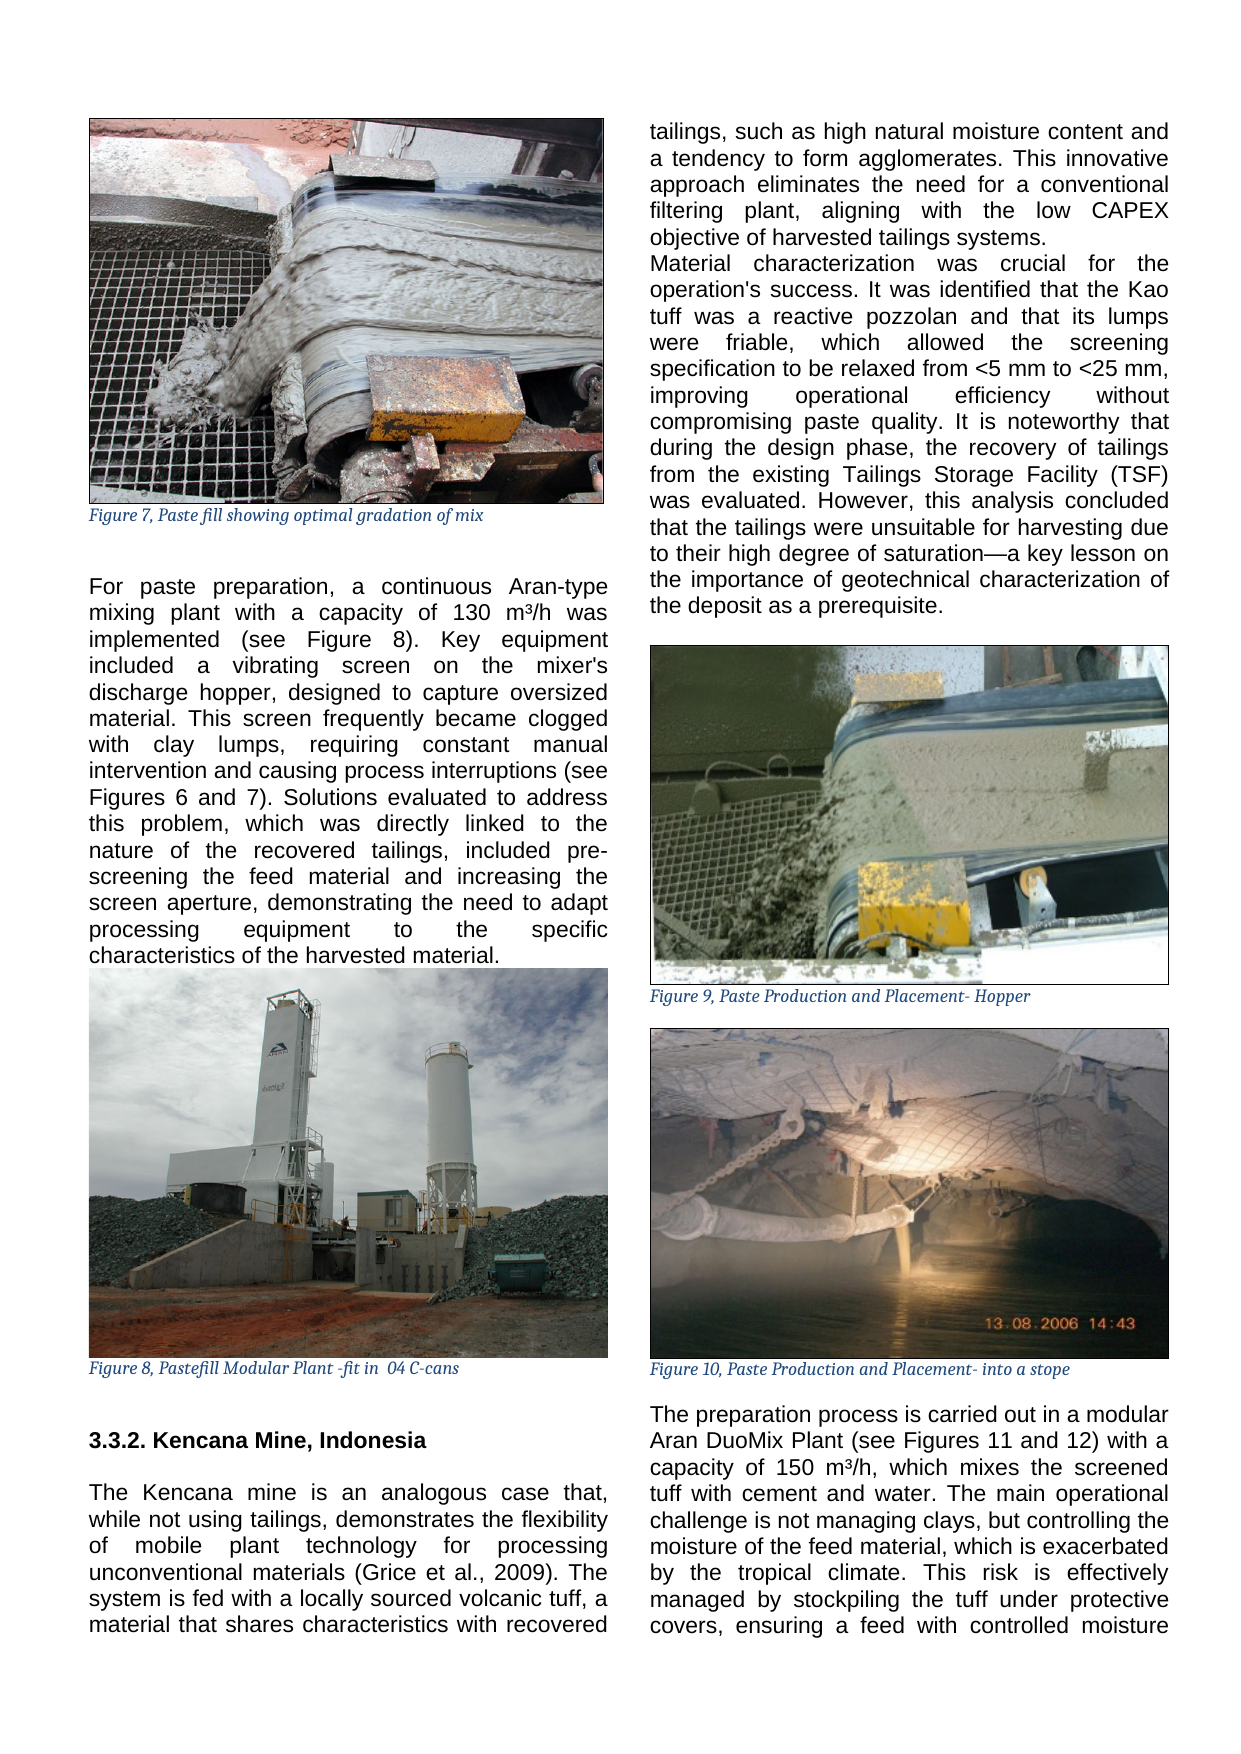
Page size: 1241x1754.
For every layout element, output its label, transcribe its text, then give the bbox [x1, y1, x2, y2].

text For paste preparation, a continuous Aran-type mixing plant with a capacity of 130 m³/h was implemented (see Figure 8). Key equipment included a vibrating screen on the mixer's discharge hopper, designed to capture oversized material. This screen frequently became clogged with clay lumps, requiring constant manual intervention and causing process interruptions (see Figures 6 and 7). Solutions evaluated to address this problem, which was directly linked to the nature of the recovered tailings, included pre-screening the feed material and increasing the screen aperture, demonstrating the need to adapt processing equipment to the specific characteristics of the harvested material. [89, 573, 608, 968]
text Figure 7, Paste fill showing optimal gradation of mix [89, 504, 608, 526]
picture [651, 646, 1168, 984]
picture [90, 119, 603, 503]
text Figure 9, Paste Production and Placement- Hopper [649, 985, 1169, 1007]
text Figure 10, Paste Production and Placement- into a stope [649, 1359, 1169, 1380]
picture [651, 1029, 1168, 1358]
text Figure 8, Pastefill Modular Plant -fit in 04 C-cans [89, 1358, 608, 1379]
text 3.3.2. Kencana Mine, Indonesia [89, 1400, 608, 1453]
text The Kencana mine is an analogous case that, while not using tailings, demonstrates the flexibility of mobile plant technology for processing unconventional materials (Grice et al., 2009). The system is fed with a locally sourced volcanic tuff, a material that shares characteristics with recovered tailings, such as high natural moisture content and a tendency to form agglomerates. This innovative approach eliminates the need for a conventional filtering plant, aligning with the low CAPEX objective of harvested tailings systems. [649, 118, 1169, 250]
text Material characterization was crucial for the operation's success. It was identified that the Kao tuff was a reactive pozzolan and that its lumps were friable, which allowed the screening specification to be relaxed from <5 mm to <25 mm, improving operational efficiency without compromising paste quality. It is noteworthy that during the design phase, the recovery of tailings from the existing Tailings Storage Facility (TSF) was evaluated. However, this analysis concluded that the tailings were unsuitable for harvesting due to their high degree of saturation—a key lesson on the importance of geotechnical characterization of the deposit as a prerequisite. [649, 250, 1169, 619]
picture [88, 968, 608, 1358]
text The Kencana mine is an analogous case that, while not using tailings, demonstrates the flexibility of mobile plant technology for processing unconventional materials (Grice et al., 2009). The system is fed with a locally sourced volcanic tuff, a material that shares characteristics with recovered tailings, such as high natural moisture content and a tendency to form agglomerates. This innovative approach eliminates the need for a conventional filtering plant, aligning with the low CAPEX objective of harvested tailings systems. [89, 1479, 608, 1637]
